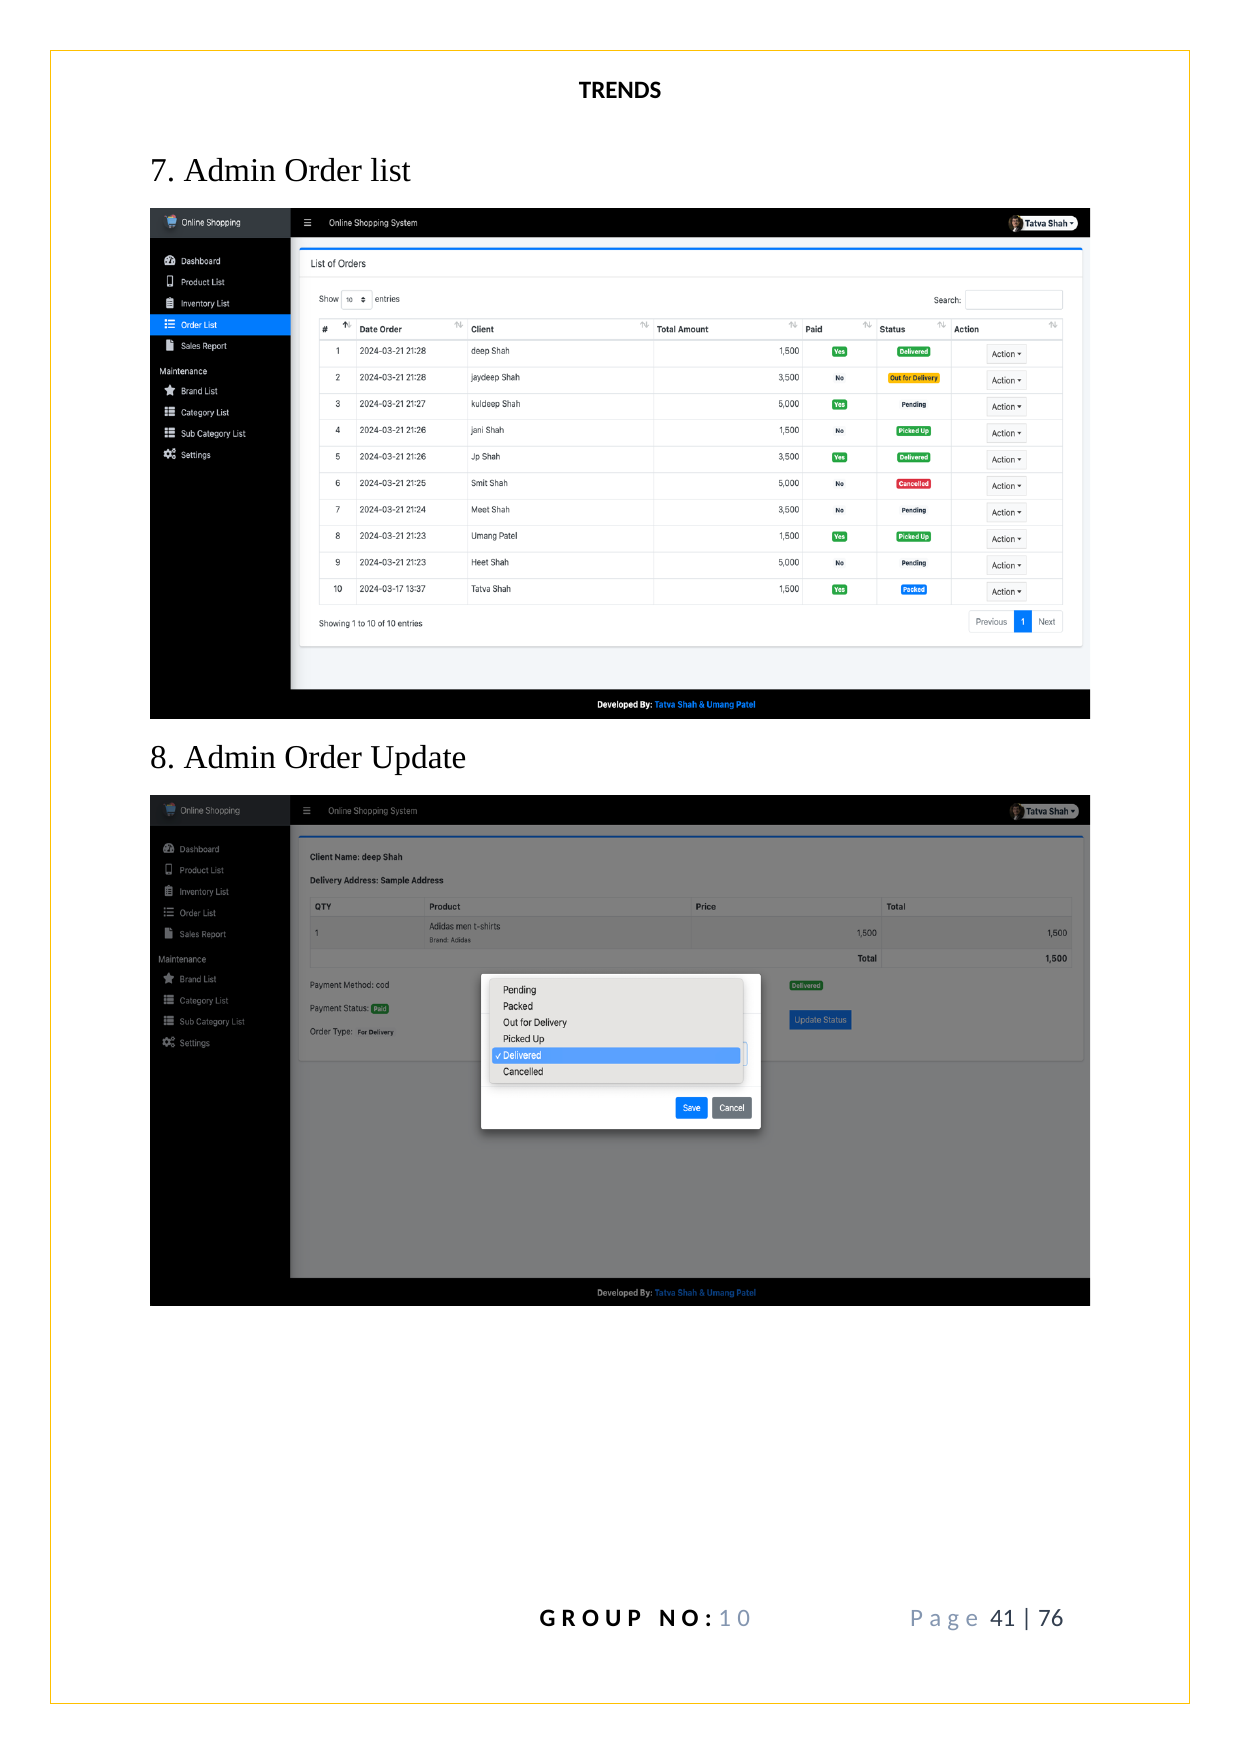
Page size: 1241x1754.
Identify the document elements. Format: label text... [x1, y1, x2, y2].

picture [150, 208, 1091, 719]
picture [150, 795, 1091, 1306]
text 8. Admin Order Update [150, 737, 1090, 775]
text 7. Admin Order list [150, 150, 1090, 188]
